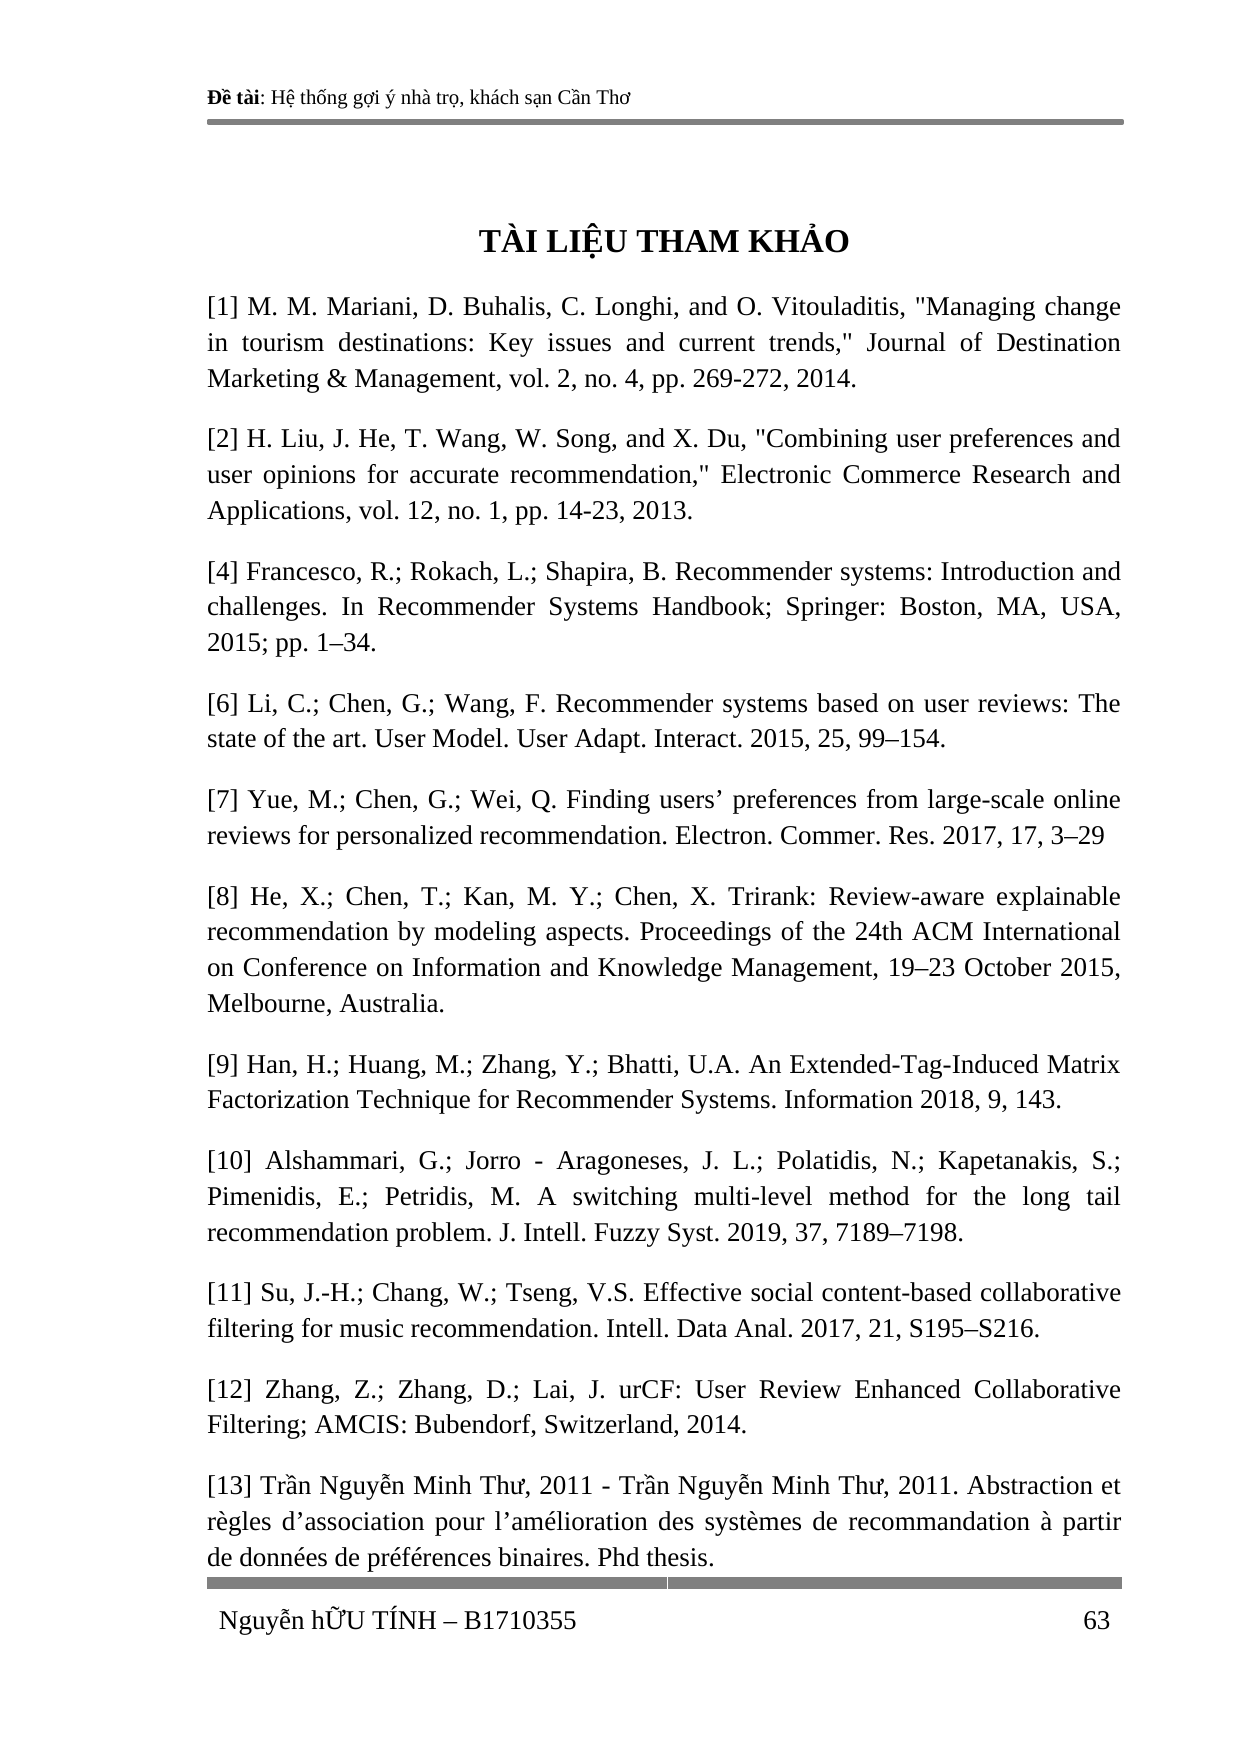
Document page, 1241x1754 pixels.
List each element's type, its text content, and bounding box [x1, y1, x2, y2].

text [8] He, X.; Chen, T.; Kan, M. Y.; Chen, X. Trirank: Review-aware explainable recommendation by modeling aspects. Proceedings of the 24th ACM International on Conference on Information and Knowledge Management, 19–23 October 2015, Melbourne, Australia. [207, 880, 1122, 1018]
text [7] Yue, M.; Chen, G.; Wei, Q. Finding users’ preferences from large-scale online reviews for personalized recommendation. Electron. Commer. Res. 2017, 17, 3–29 [207, 783, 1122, 850]
subtitle TÀI LIỆU THAM KHẢO [207, 221, 1122, 259]
text [4] Francesco, R.; Rokach, L.; Shapira, B. Recommender systems: Introduction and challenges. In Recommender Systems Handbook; Springer: Boston, MA, USA, 2015; pp. 1–34. [207, 555, 1122, 657]
text [2] H. Liu, J. He, T. Wang, W. Song, and X. Du, "Combining user preferences and user opinions for accurate recommendation," Electronic Commerce Research and Applications, vol. 12, no. 1, pp. 14-23, 2013. [207, 422, 1122, 525]
text [10] Alshammari, G.; Jorro - Aragoneses, J. L.; Polatidis, N.; Kapetanakis, S.; Pimenidis, E.; Petridis, M. A switching multi-level method for the long tail recommendation problem. J. Intell. Fuzzy Syst. 2019, 37, 7189–7198. [207, 1144, 1122, 1247]
text [9] Han, H.; Huang, M.; Zhang, Y.; Bhatti, U.A. An Extended-Tag-Induced Matrix Factorization Technique for Recommender Systems. Information 2018, 9, 143. [207, 1048, 1122, 1114]
text [6] Li, C.; Chen, G.; Wang, F. Recommender systems based on user reviews: The state of the art. User Model. User Adapt. Interact. 2015, 25, 99–154. [207, 687, 1122, 754]
text [1] M. M. Mariani, D. Buhalis, C. Longhi, and O. Vitouladitis, "Managing change in tourism destinations: Key issues and current trends," Journal of Destination Marketing & Management, vol. 2, no. 4, pp. 269-272, 2014. [207, 290, 1122, 393]
text [13] Trần Nguyễn Minh Thư, 2011 - Trần Nguyễn Minh Thư, 2011. Abstraction et règles d’association pour l’amélioration des systèmes de recommandation à partir de données de préférences binaires. Phd thesis. [207, 1469, 1122, 1572]
text [11] Su, J.-H.; Chang, W.; Tseng, V.S. Effective social content-based collaborative filtering for music recommendation. Intell. Data Anal. 2017, 21, S195–S216. [207, 1276, 1122, 1343]
text [12] Zhang, Z.; Zhang, D.; Lai, J. urCF: User Review Enhanced Collaborative Filtering; AMCIS: Bubendorf, Switzerland, 2014. [207, 1373, 1122, 1440]
